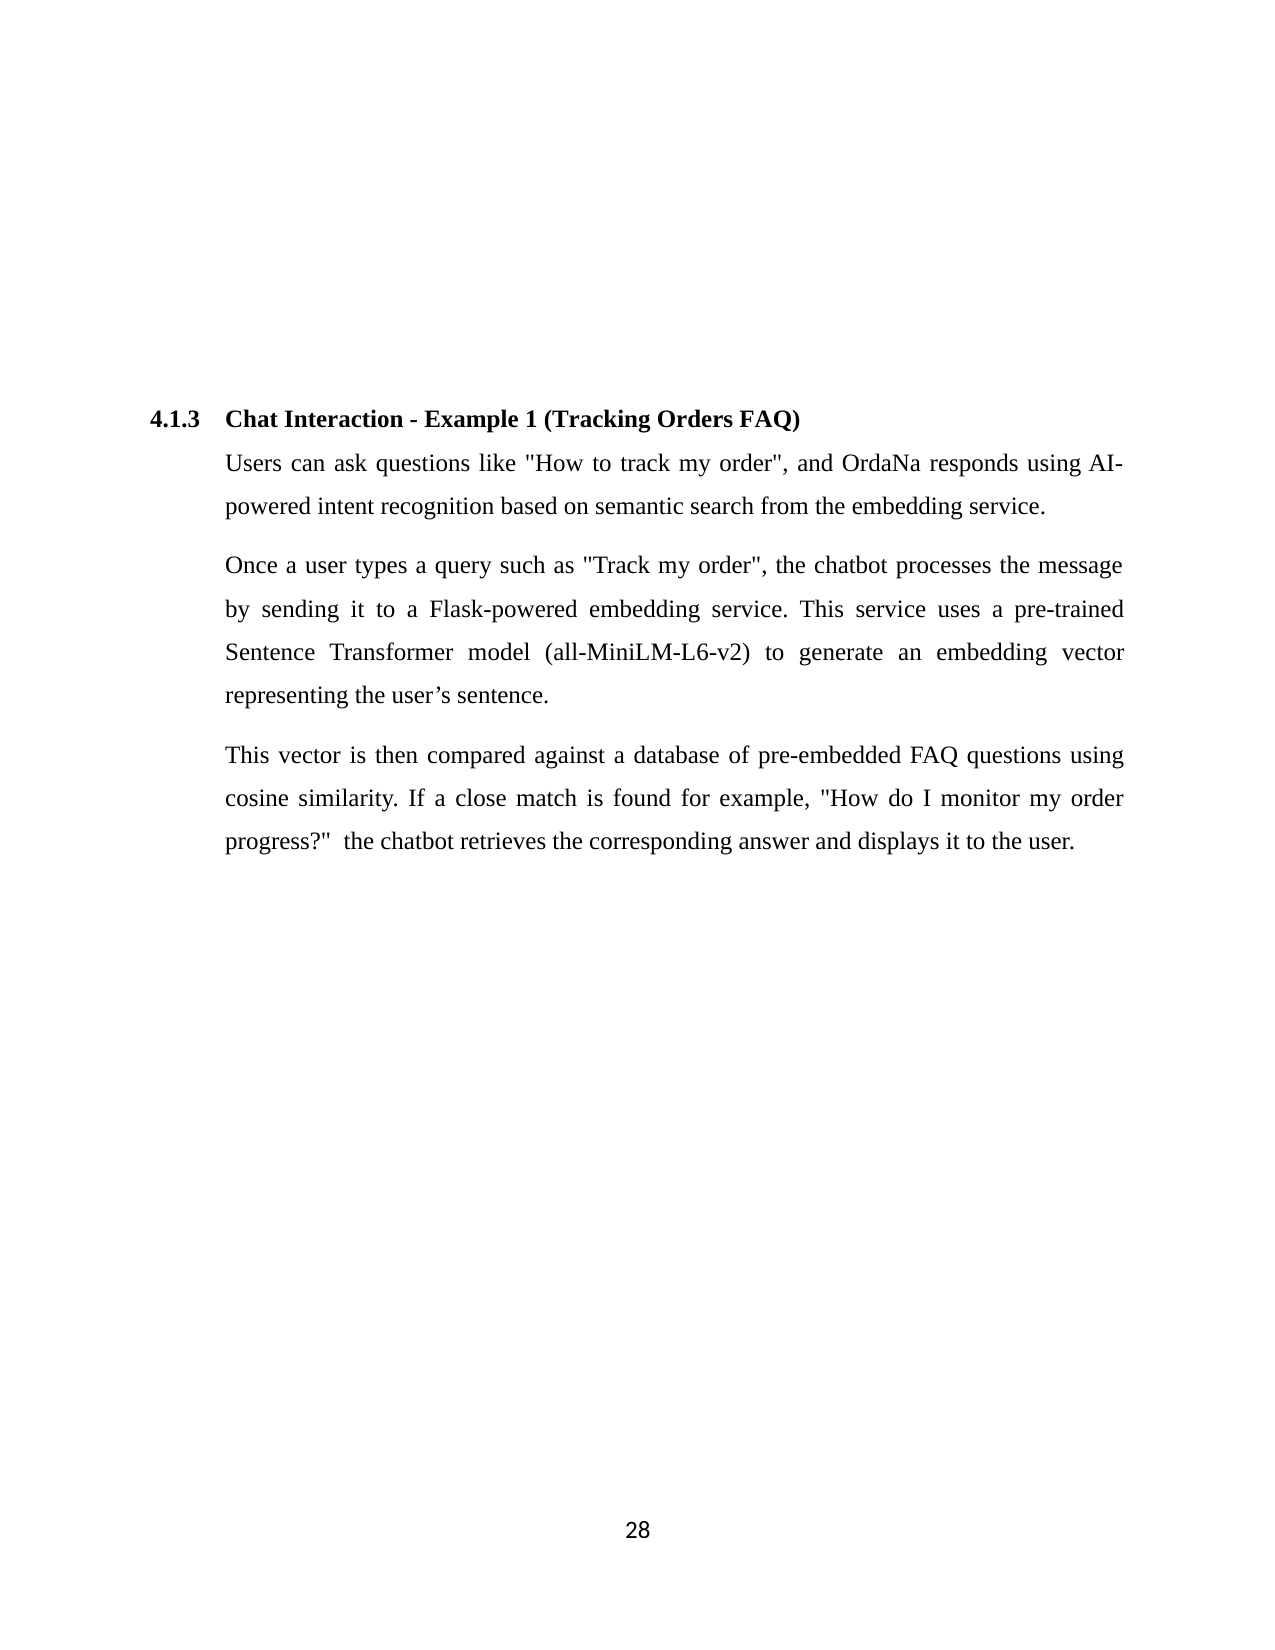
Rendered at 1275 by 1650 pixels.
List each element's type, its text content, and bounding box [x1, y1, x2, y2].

text This vector is then compared against a database of pre-embedded FAQ questions using cosine similarity. If a close match is found for example, "How do I monitor my order progress?" the chatbot retrieves the corresponding answer and displays it to the user. [225, 740, 1125, 855]
text Once a user types a query such as "Track my order", the chatbot processes the message by sending it to a Flask-powered embedding service. This service uses a pre-trained Sentence Transformer model (all-MiniLM-L6-v2) to generate an embedding vector representing the user’s sentence. [225, 551, 1125, 709]
subtitle 4.1.3 Chat Interaction - Example 1 (Tracking Orders FAQ) [150, 404, 1125, 433]
text Users can ask questions like "How to track my order", and OrdaNa responds using AI-powered intent recognition based on semantic search from the embedding service. [225, 448, 1125, 519]
